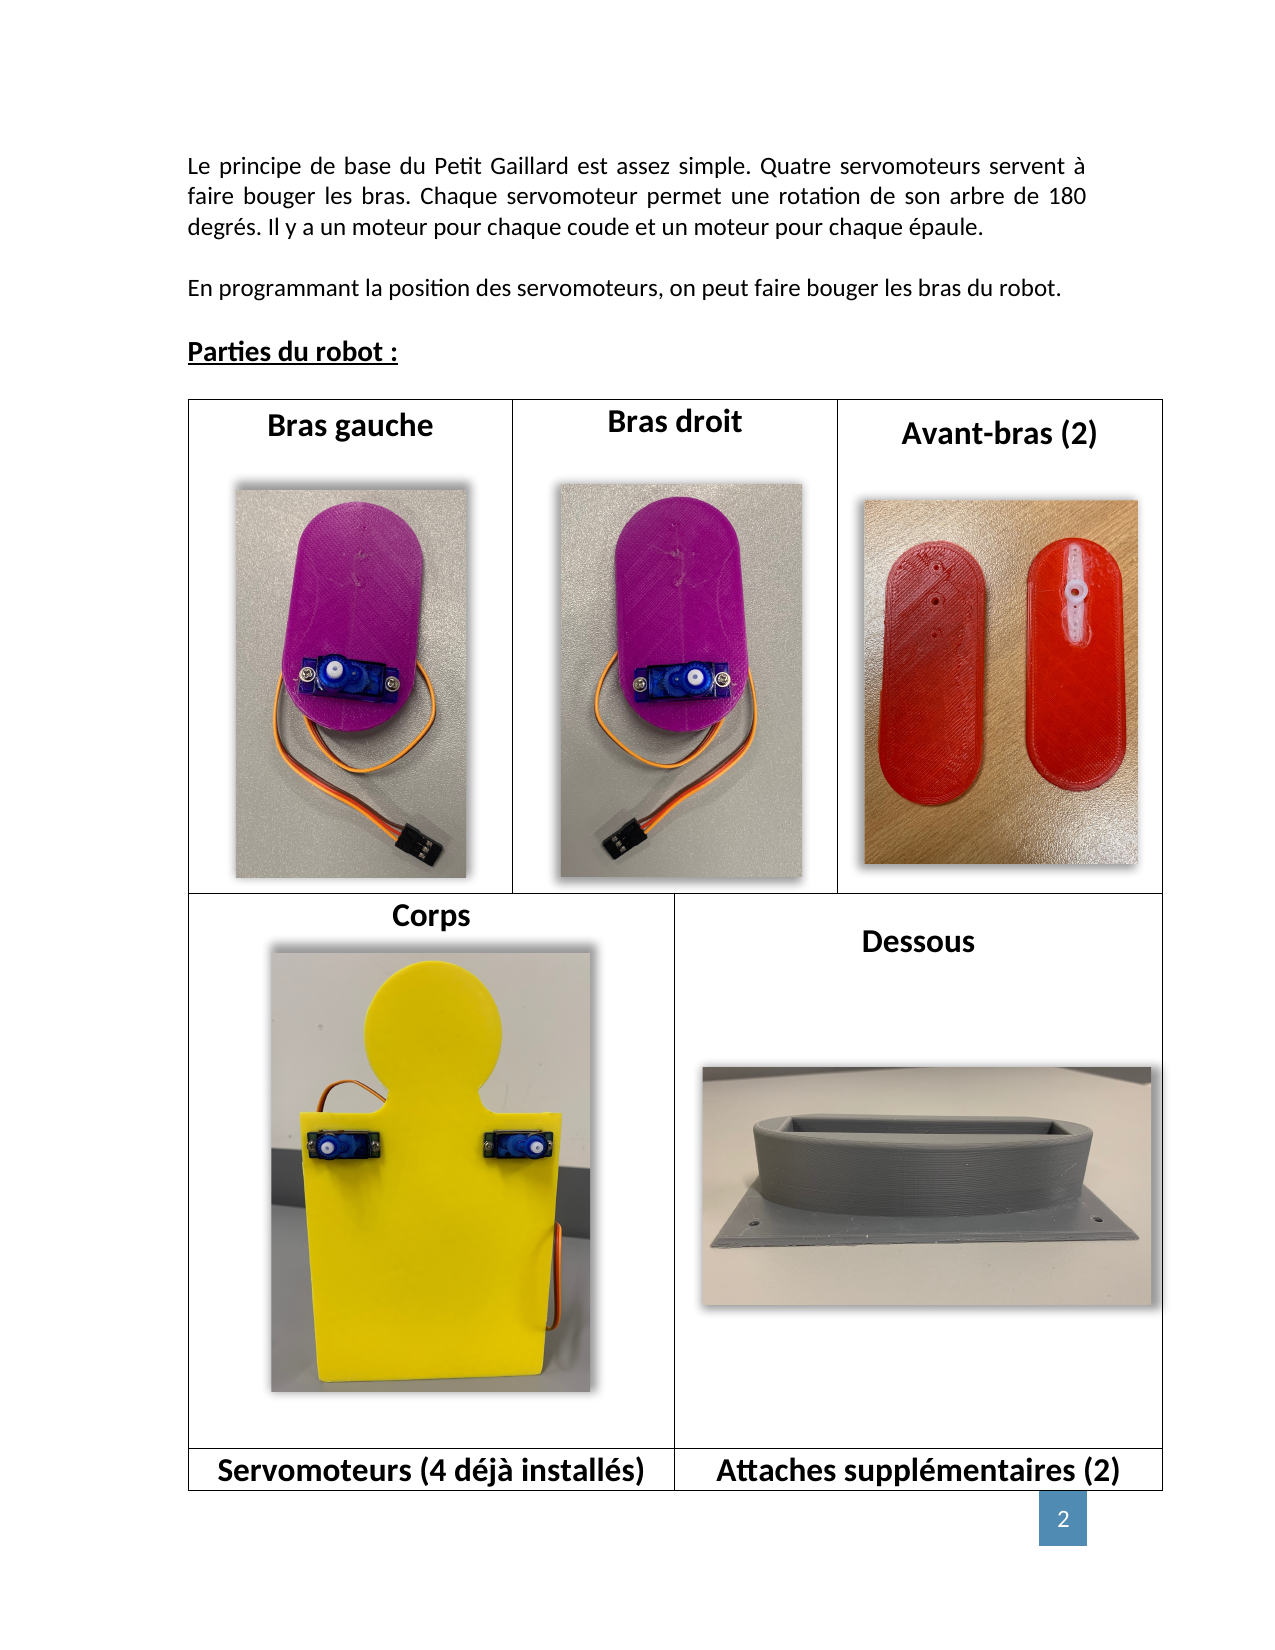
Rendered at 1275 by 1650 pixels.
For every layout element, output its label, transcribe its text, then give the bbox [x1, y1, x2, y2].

table_header Bras gauche [189, 400, 512, 893]
table_cell Dessous [675, 894, 1162, 1448]
picture [271, 953, 591, 1392]
text Le principe de base du Petit Gaillard est assez simple. Quatre servomoteurs servent à faire bouger les bras. Chaque servomoteur permet une rotation de son arbre de 180 degrés. Il y a un moteur pour chaque coude et un moteur pour chaque épaule. [187, 150, 1087, 242]
text En programmant la position des servomoteurs, on peut faire bouger les bras du robot. [187, 272, 1087, 303]
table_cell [189, 1449, 674, 1490]
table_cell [675, 1449, 1162, 1490]
picture [560, 484, 803, 877]
table_header Avant-bras (2) [838, 400, 1162, 893]
picture [702, 1067, 1152, 1305]
picture [865, 501, 1138, 864]
table_cell Corps [189, 894, 674, 1448]
picture [235, 490, 467, 877]
text Parties du robot : [187, 333, 1087, 369]
table_header Bras droit [513, 400, 837, 893]
